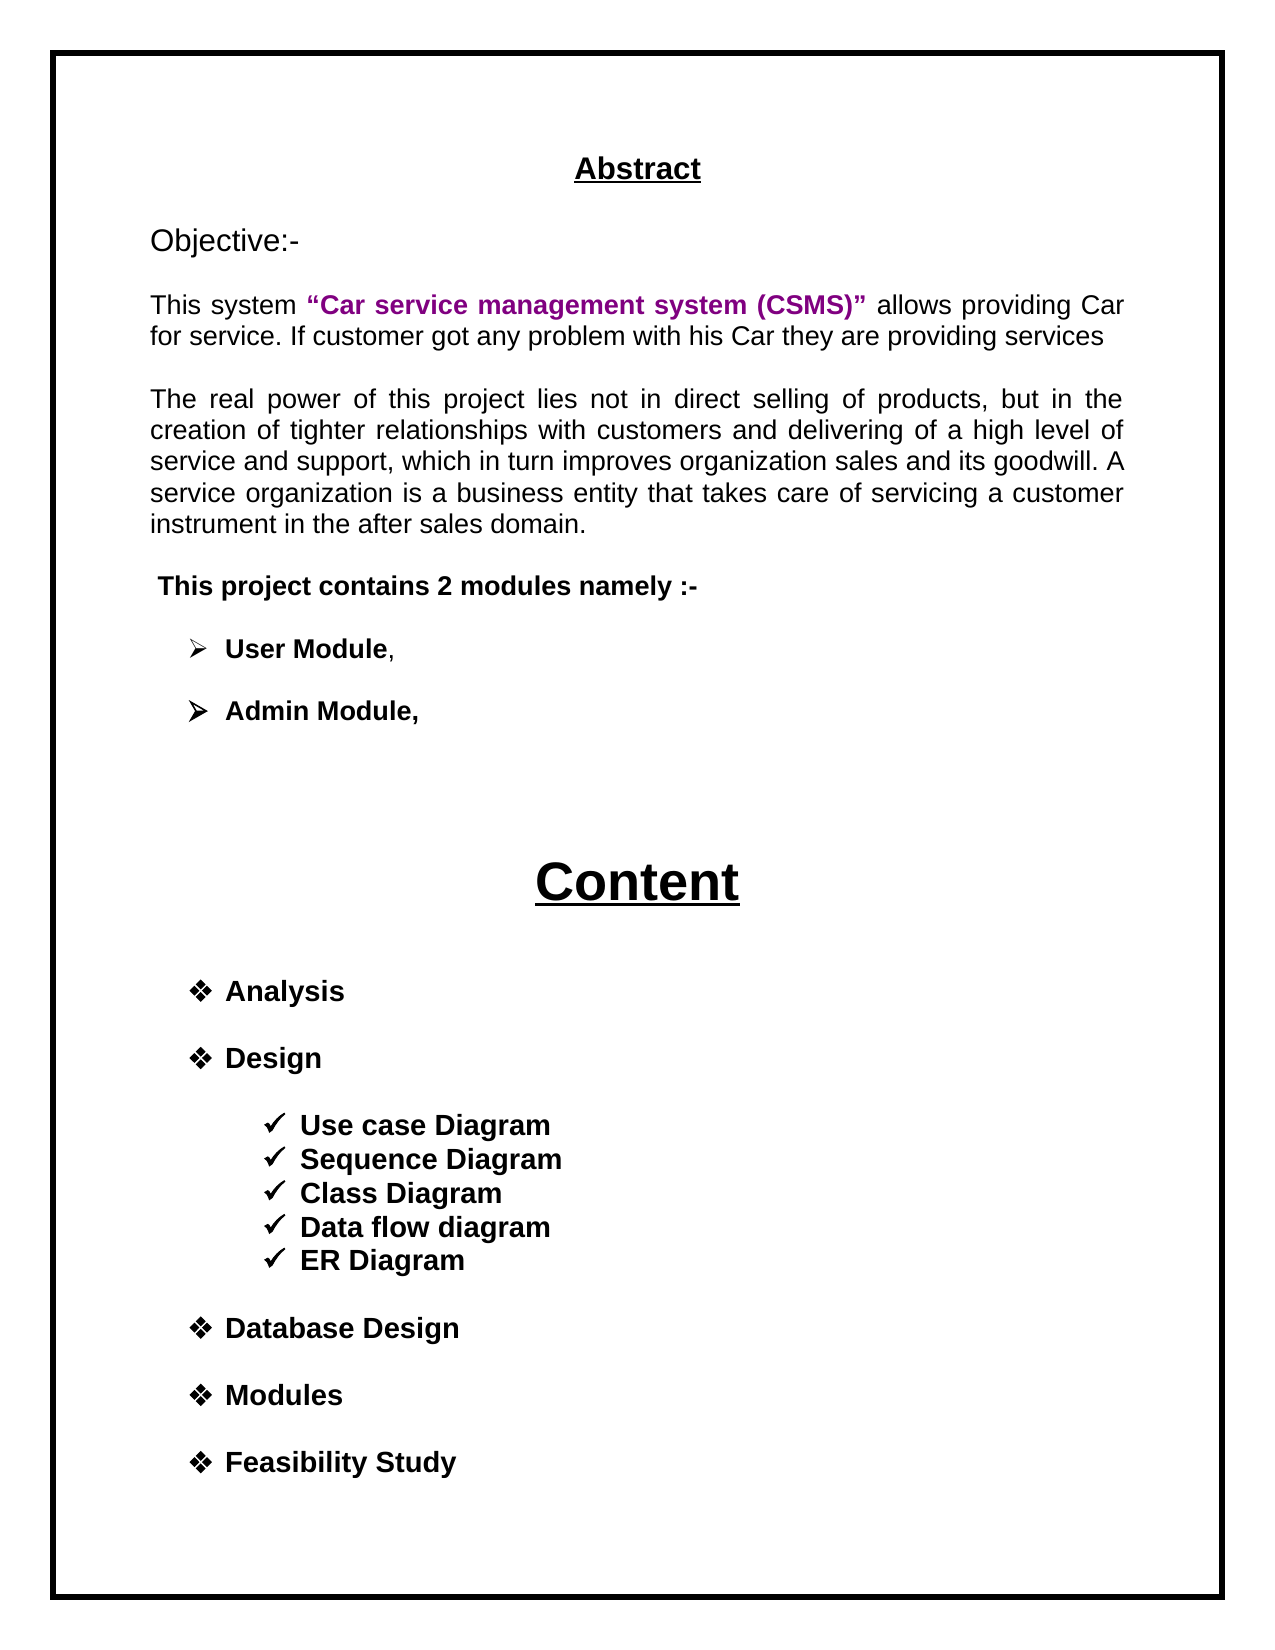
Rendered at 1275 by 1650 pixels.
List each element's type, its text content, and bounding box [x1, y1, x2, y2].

list ER Diagram [262, 1243, 1125, 1277]
list User Module, [187, 633, 1125, 664]
text Abstract [150, 150, 1125, 186]
text Content [150, 849, 1125, 912]
text Objective:- [150, 222, 1125, 258]
list Data flow diagram [262, 1210, 1125, 1243]
list Admin Module, [187, 695, 1125, 727]
text The real power of this project lies not in direct selling of products, but in the creation of tighter relationships with customers and delivering of a high level of service and support, which in turn improves organization sales and its goodwill. A service organization is a business entity that takes care of servicing a customer instrument in the after sales domain. [150, 383, 1125, 539]
text This project contains 2 modules namely :- [150, 570, 1125, 602]
list Sequence Diagram [262, 1142, 1125, 1176]
list Design [187, 1041, 1125, 1075]
list Database Design [187, 1311, 1125, 1344]
list Modules [187, 1378, 1125, 1412]
text This system “Car service management system (CSMS)” allows providing Car for service. If customer got any problem with his Car they are providing services [150, 289, 1125, 352]
list Feasibility Study [187, 1445, 1125, 1479]
list Class Diagram [262, 1176, 1125, 1210]
list Use case Diagram [262, 1108, 1125, 1142]
list Analysis [187, 974, 1125, 1008]
